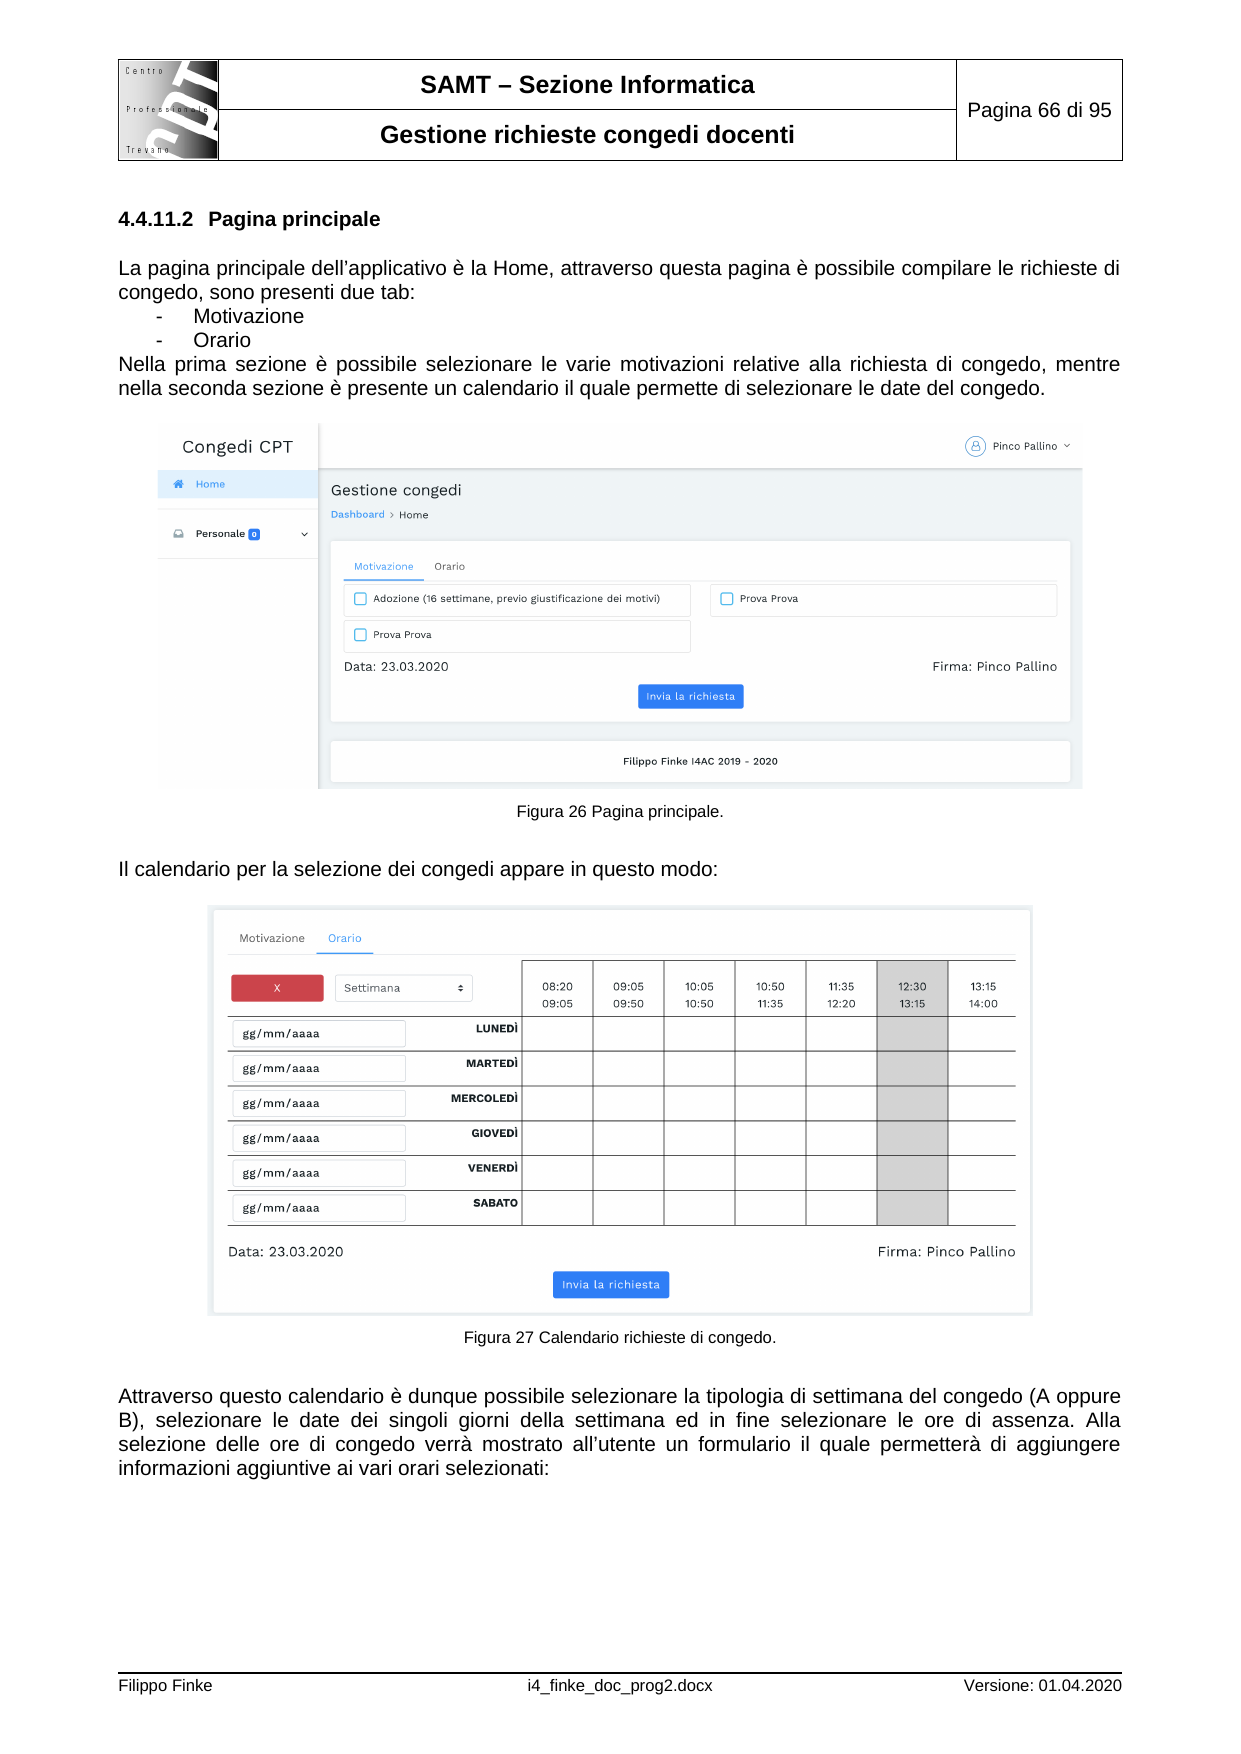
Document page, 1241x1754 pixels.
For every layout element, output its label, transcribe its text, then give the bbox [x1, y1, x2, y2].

picture [157, 423, 1083, 789]
list Orario [156, 328, 1122, 352]
text Figura 26 Pagina principale. [118, 801, 1122, 821]
text Attraverso questo calendario è dunque possibile selezionare la tipologia di settimana del congedo (A oppure B), selezionare le date dei singoli giorni della settimana ed in fine selezionare le ore di assenza. Alla selezione delle ore di congedo verrà mostrato all’utente un formulario il quale permetterà di aggiungere informazioni aggiuntive ai vari orari selezionati: [118, 1383, 1122, 1479]
text La pagina principale dell’applicativo è la Home, attraverso questa pagina è possibile compilare le richieste di congedo, sono presenti due tab: [118, 256, 1122, 304]
list Motivazione [156, 304, 1122, 328]
picture [118, 60, 218, 159]
picture [207, 905, 1033, 1316]
text Nella prima sezione è possibile selezionare le varie motivazioni relative alla richiesta di congedo, mentre nella seconda sezione è presente un calendario il quale permette di selezionare le date del congedo. [118, 352, 1122, 399]
text Il calendario per la selezione dei congedi appare in questo modo: [118, 857, 1122, 881]
subtitle Pagina principale [118, 207, 1122, 231]
text Figura 27 Calendario richieste di congedo. [118, 1328, 1122, 1347]
